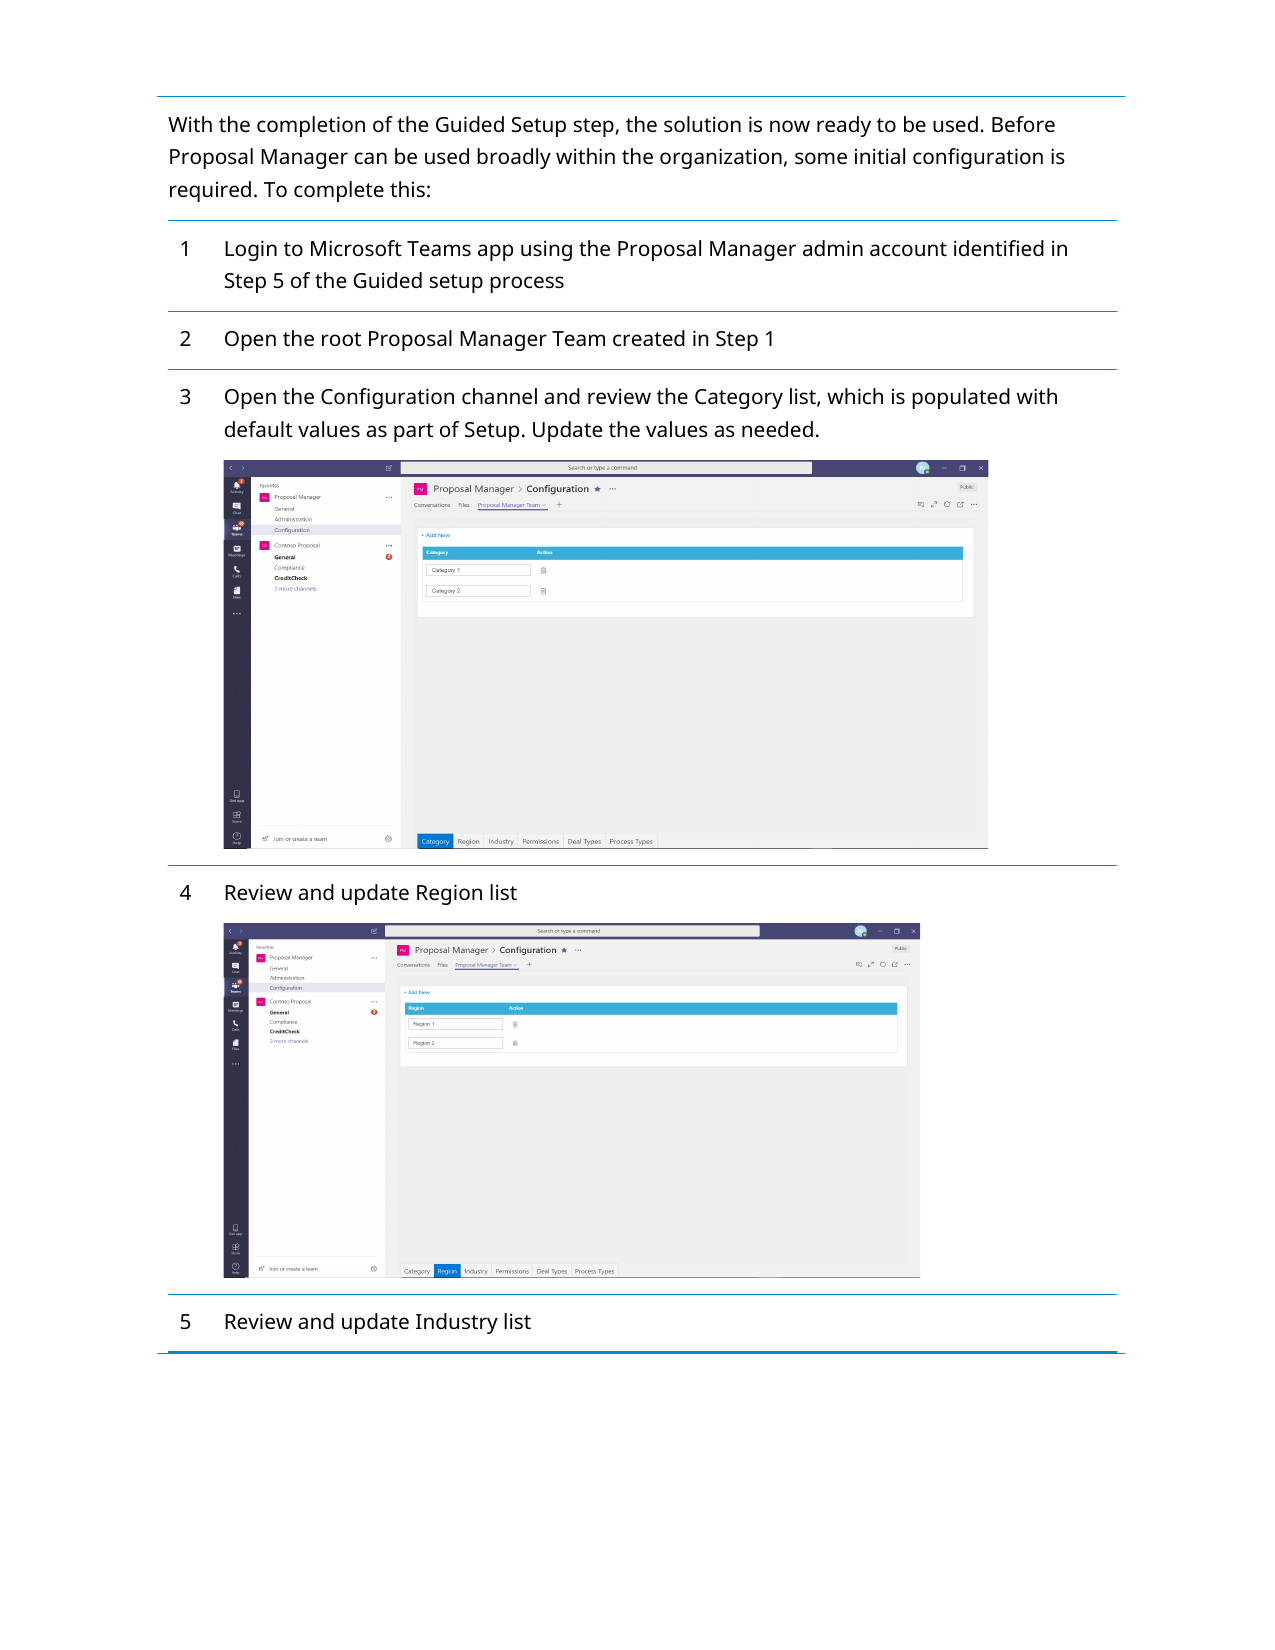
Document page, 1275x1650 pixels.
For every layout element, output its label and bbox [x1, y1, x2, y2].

picture [223, 923, 921, 1278]
table_header [157, 97, 1125, 1352]
picture [223, 460, 989, 849]
